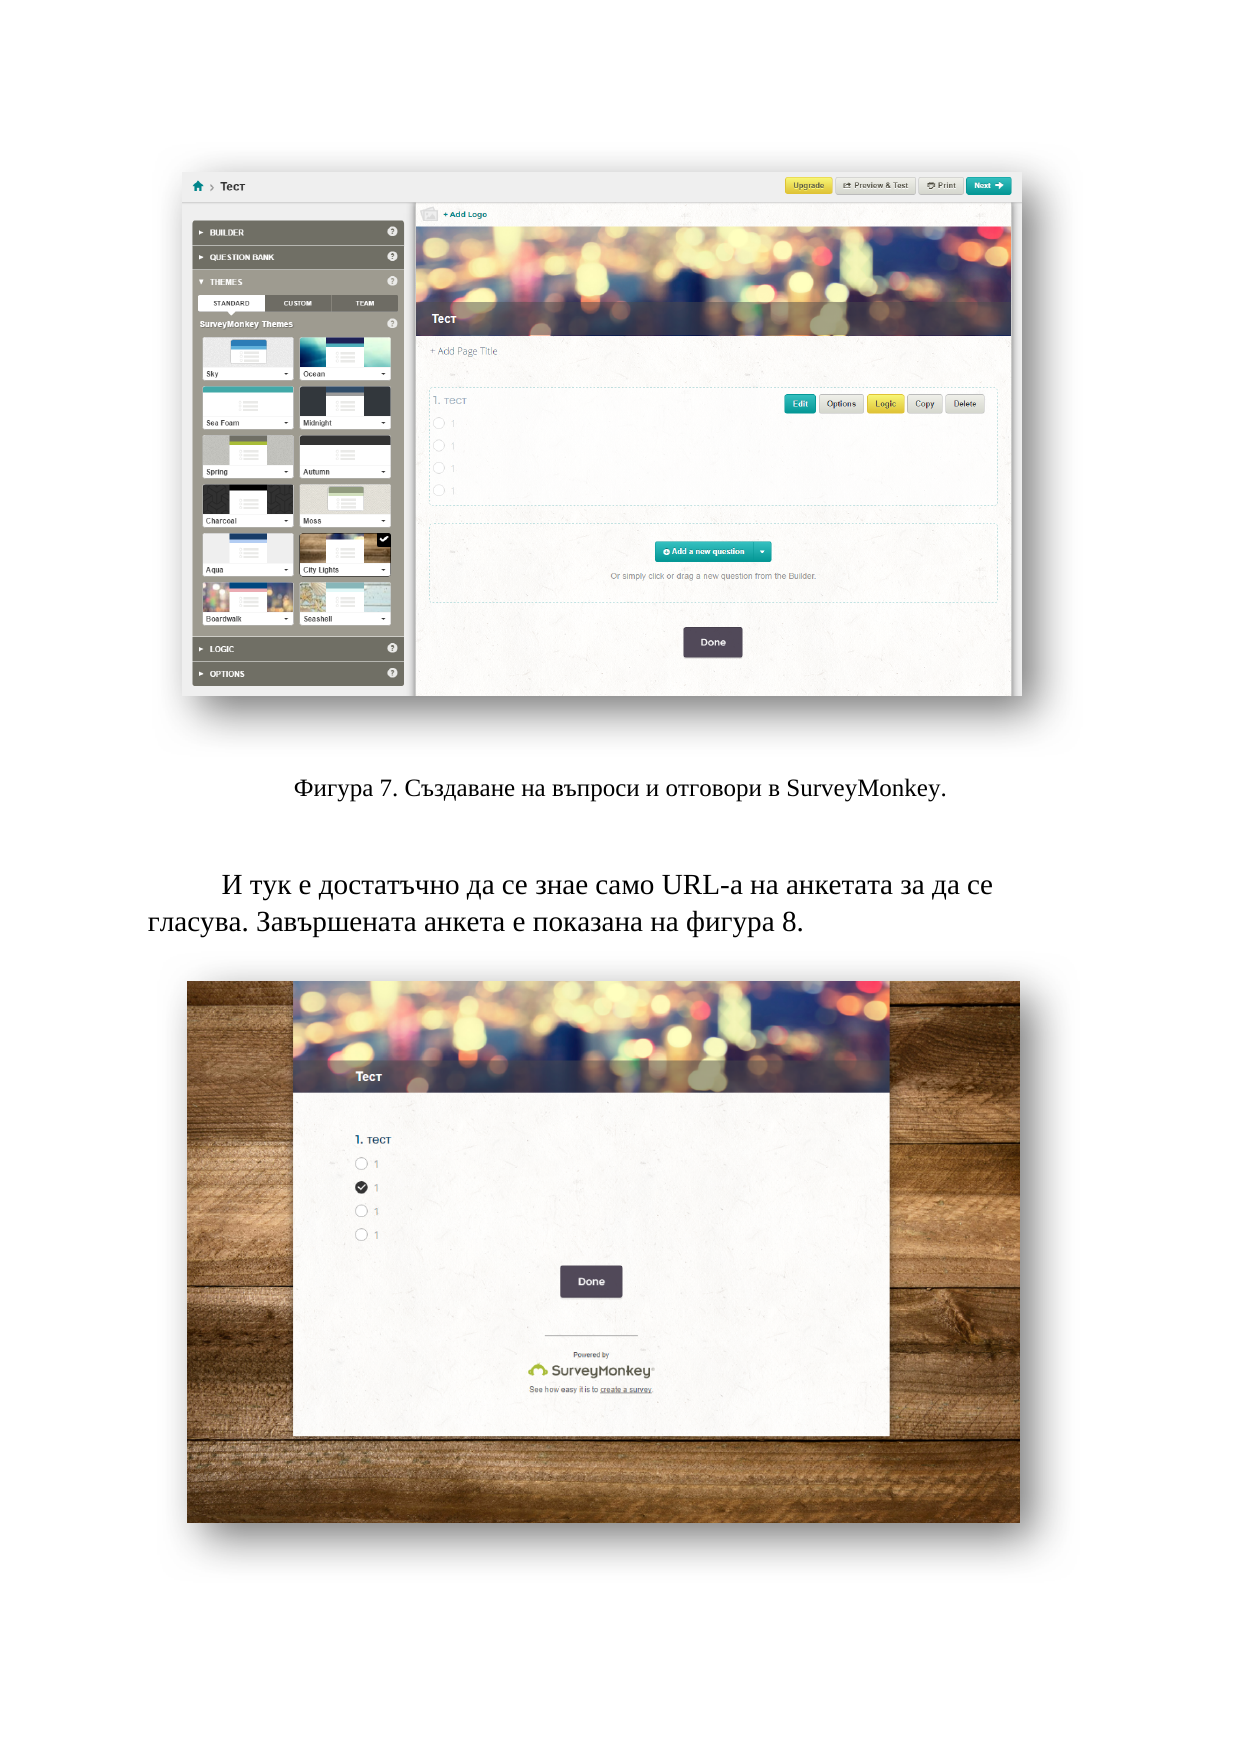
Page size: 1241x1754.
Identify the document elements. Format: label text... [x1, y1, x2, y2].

picture [182, 172, 1022, 696]
picture [187, 981, 1020, 1523]
text Фигура 7. Създаване на въпроси и отговори в SurveyMonkey. [148, 773, 1093, 802]
text И тук е достатъчно да се знае само URL-а на анкетата за да се гласува. Завършената анкета е показана на фигура 8. [148, 867, 1093, 937]
